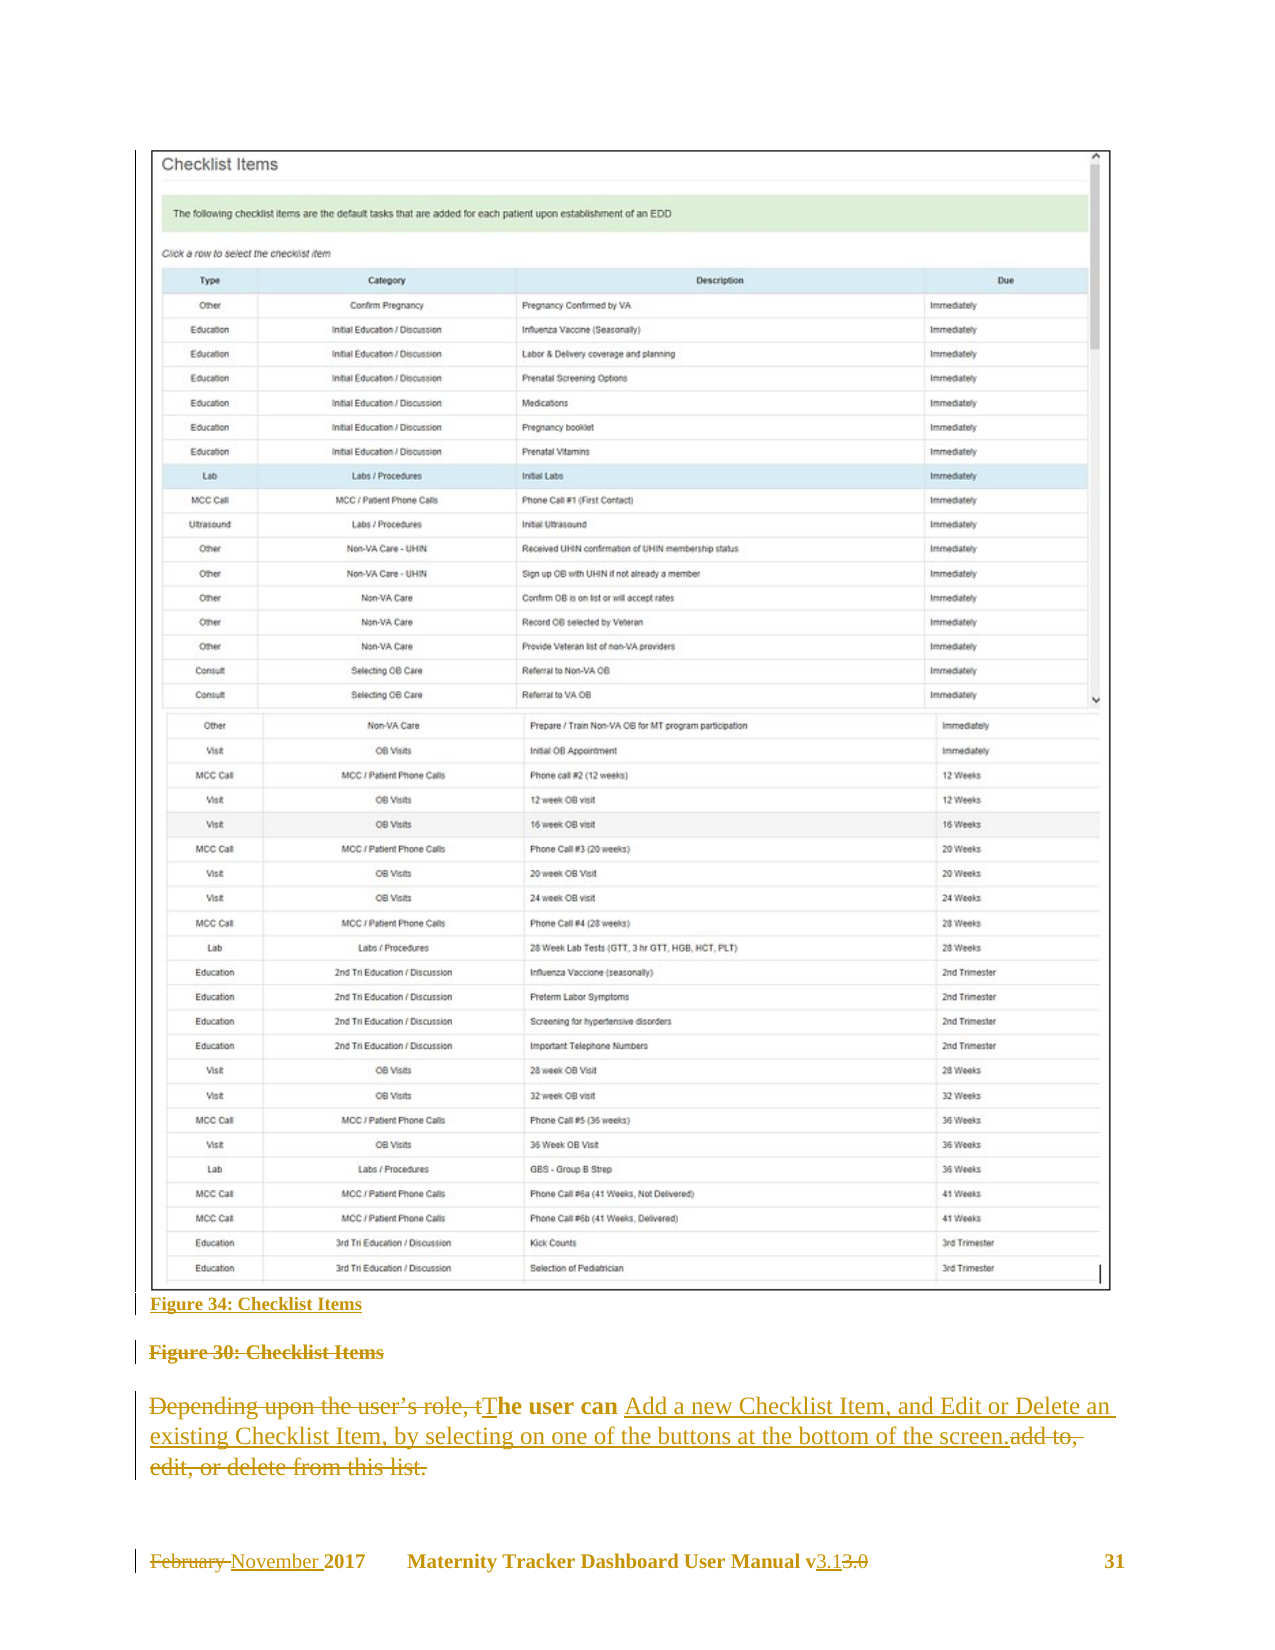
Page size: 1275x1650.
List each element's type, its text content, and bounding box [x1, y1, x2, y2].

picture [150, 150, 1112, 1292]
text he user can [148, 1391, 1125, 1480]
